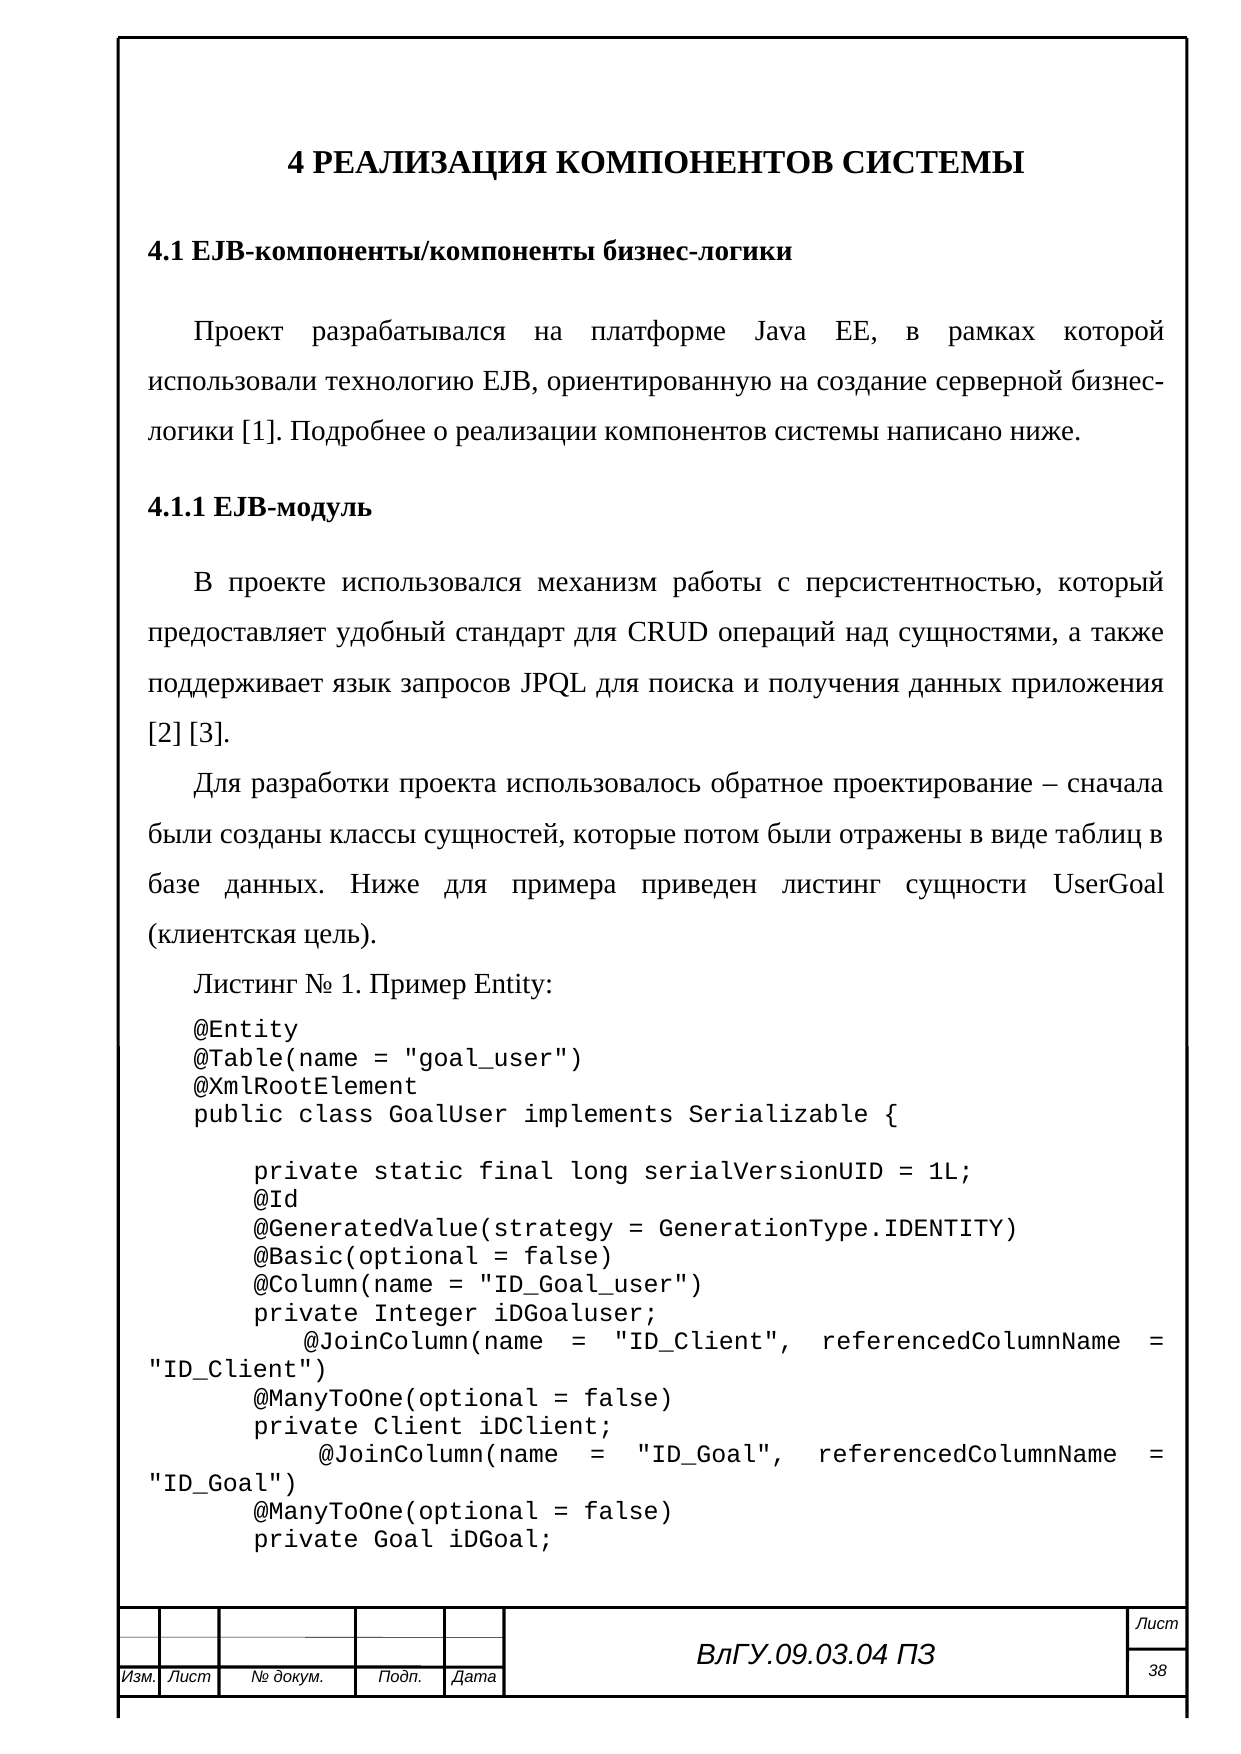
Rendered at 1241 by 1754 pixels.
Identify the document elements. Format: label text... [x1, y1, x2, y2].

text private Client iDClient; [148, 1414, 1164, 1442]
text private static final long serialVersionUID = 1L; [148, 1159, 1164, 1187]
text Для разработки проекта использовалось обратное проектирование – сначала были созданы классы сущностей, которые потом были отражены в виде таблиц в базе данных. Ниже для примера приведен листинг сущности UserGoal (клиентская цель). [148, 765, 1164, 950]
text 4 РЕАЛИЗАЦИЯ КОМПОНЕНТОВ СИСТЕМЫ [148, 143, 1164, 181]
text 4.1.1 EJB-модуль [148, 489, 1164, 522]
text @JoinColumn(name = "ID_Client", referencedColumnName = "ID_Client") [148, 1329, 1164, 1385]
text @XmlRootElement [148, 1074, 1164, 1102]
text 4.1 EJB-компоненты/компоненты бизнес-логики [148, 233, 1164, 267]
text @Basic(optional = false) [148, 1244, 1164, 1272]
text @GeneratedValue(strategy = GenerationType.IDENTITY) [148, 1215, 1164, 1244]
text @Id [148, 1187, 1164, 1215]
text @Table(name = "goal_user") [148, 1045, 1164, 1074]
text В проекте использовался механизм работы с персистентностью, который предоставляет удобный стандарт для CRUD операций над сущностями, а также поддерживает язык запросов JPQL для поиска и получения данных приложения [2] [3]. [148, 564, 1164, 749]
text public class GoalUser implements Serializable { [148, 1102, 1164, 1130]
text private Goal iDGoal; [148, 1527, 1164, 1555]
text @Entity [148, 1017, 1164, 1045]
text @Column(name = "ID_Goal_user") [148, 1272, 1164, 1300]
text Проект разрабатывался на платформе Java EE, в рамках которой использовали технологию EJB, ориентированную на создание серверной бизнес-логики [1]. Подробнее о реализации компонентов системы написано ниже. [148, 313, 1164, 447]
text private Integer iDGoaluser; [148, 1300, 1164, 1329]
text @ManyToOne(optional = false) [148, 1499, 1164, 1527]
text @ManyToOne(optional = false) [148, 1385, 1164, 1414]
text @JoinColumn(name = "ID_Goal", referencedColumnName = "ID_Goal") [148, 1442, 1164, 1499]
text Листинг № 1. Пример Entity: [148, 967, 1164, 1000]
